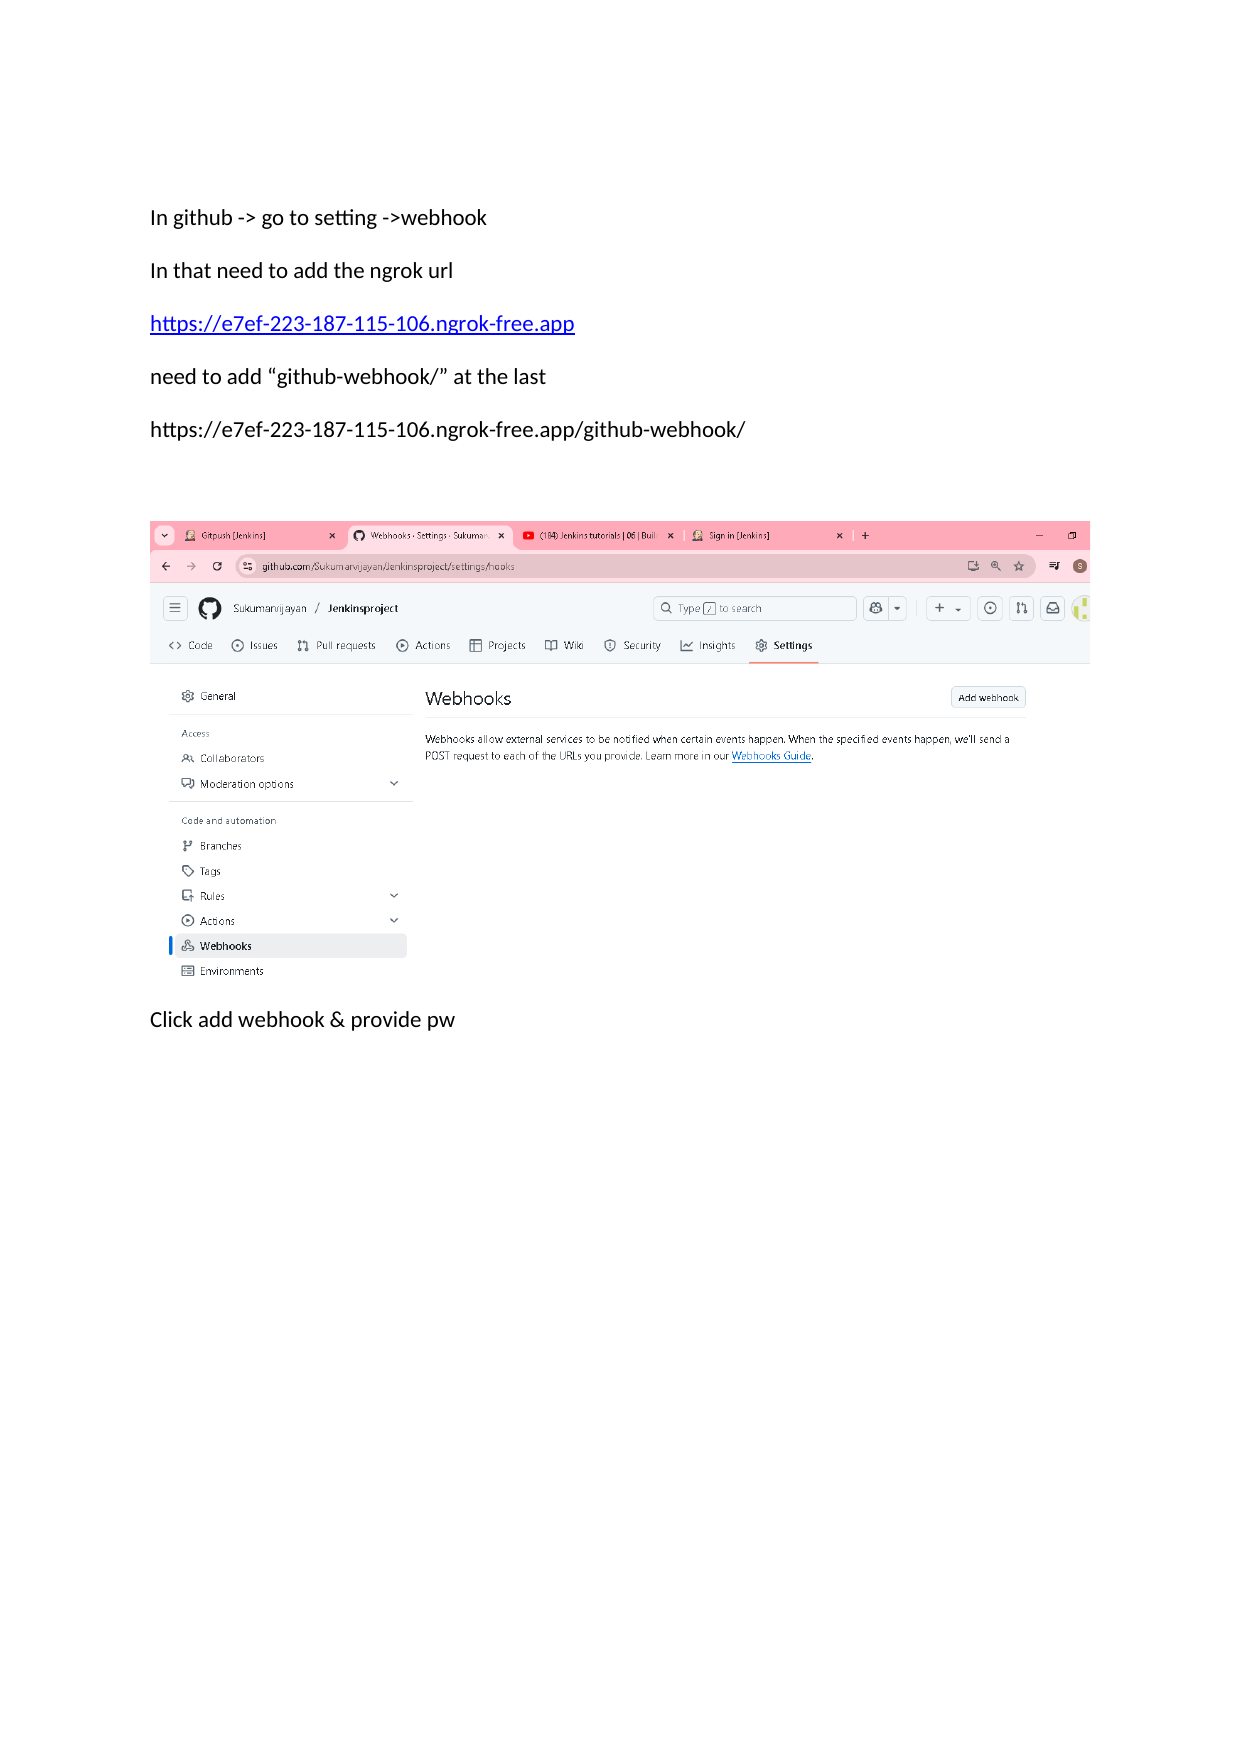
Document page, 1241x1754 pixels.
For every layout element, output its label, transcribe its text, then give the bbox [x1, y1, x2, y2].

text In that need to add the ngrok url [150, 256, 1090, 284]
text In github -> go to setting ->webhook [150, 203, 1090, 231]
text Click add webhook & provide pw [150, 1005, 1090, 1033]
text need to add “github-webhook/” at the last [150, 362, 1090, 390]
text https://e7ef-223-187-115-106.ngrok-free.app/github-webhook/ [150, 415, 1090, 443]
text https://e7ef-223-187-115-106.ngrok-free.app [150, 309, 1090, 337]
picture [150, 521, 1091, 980]
